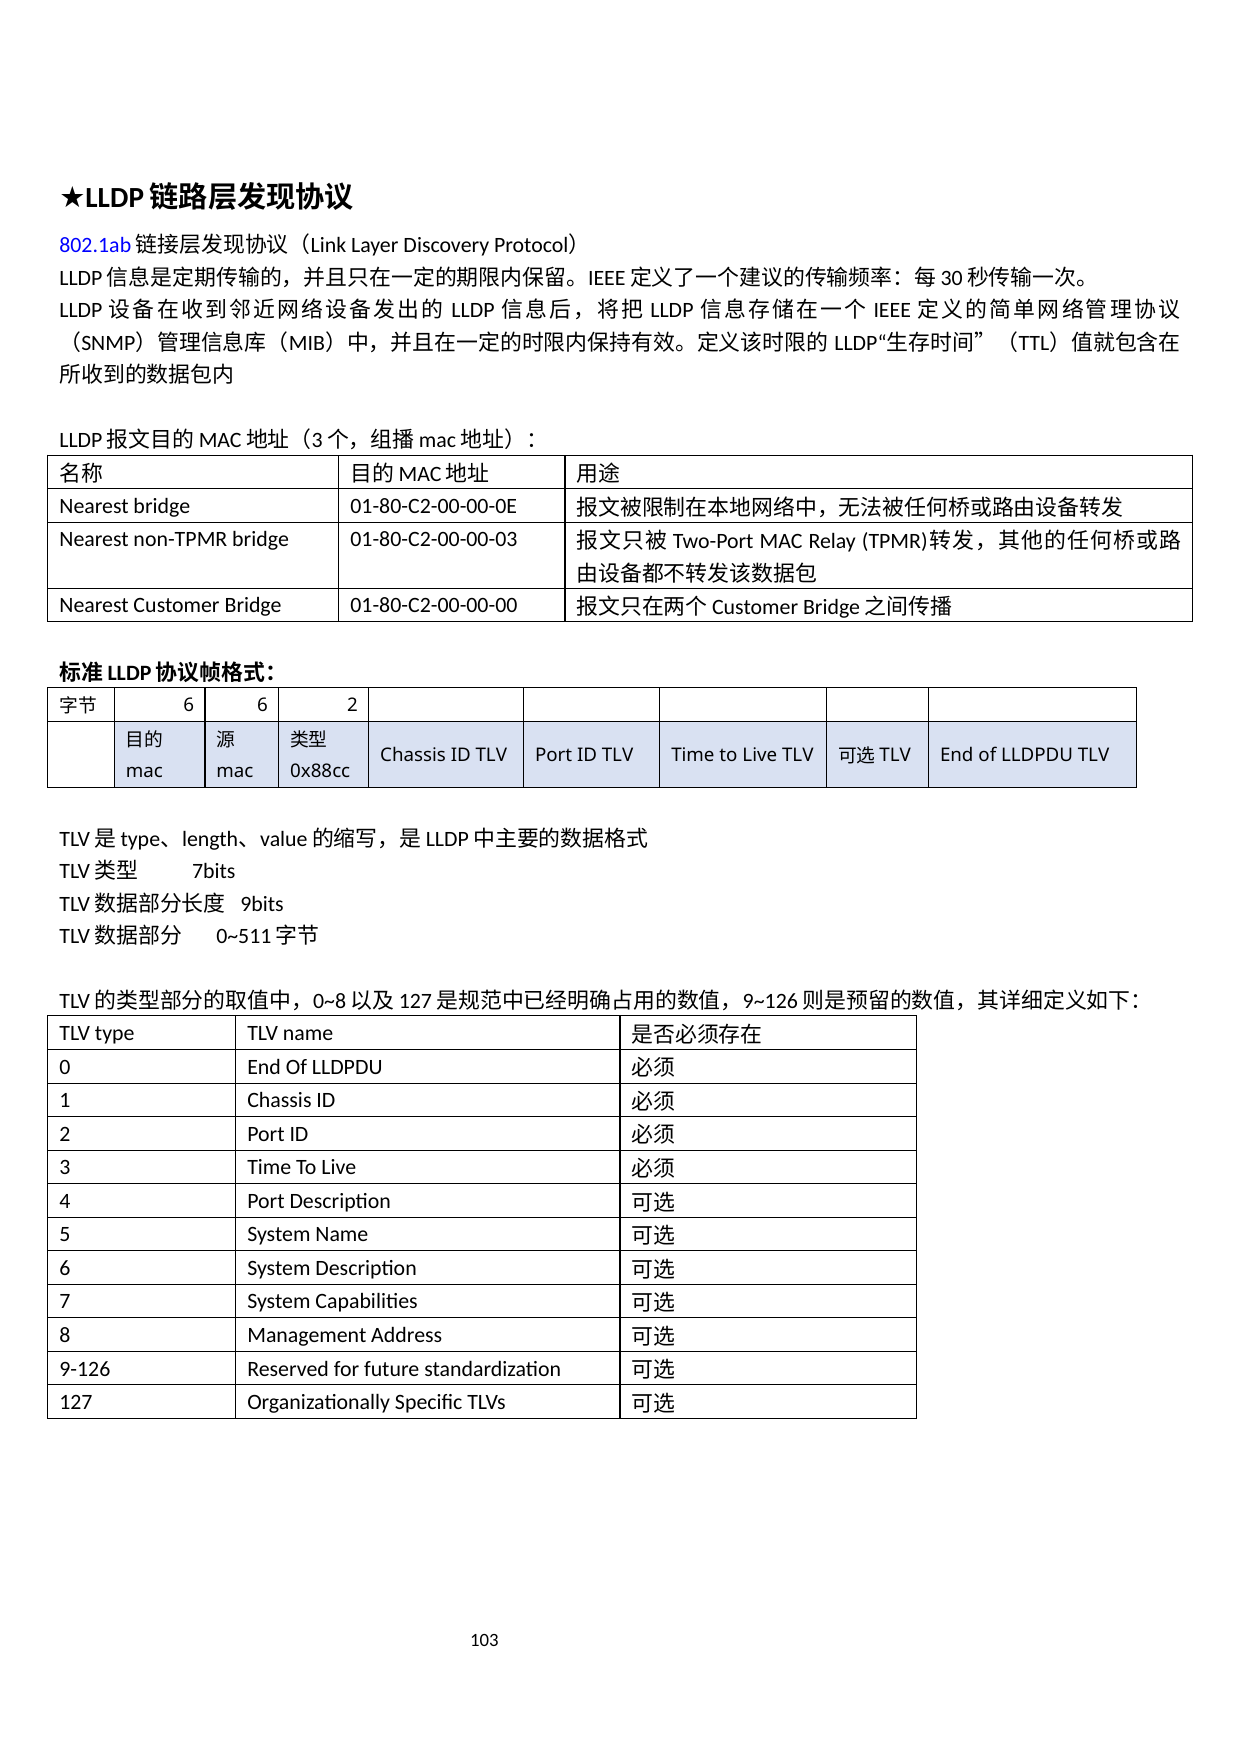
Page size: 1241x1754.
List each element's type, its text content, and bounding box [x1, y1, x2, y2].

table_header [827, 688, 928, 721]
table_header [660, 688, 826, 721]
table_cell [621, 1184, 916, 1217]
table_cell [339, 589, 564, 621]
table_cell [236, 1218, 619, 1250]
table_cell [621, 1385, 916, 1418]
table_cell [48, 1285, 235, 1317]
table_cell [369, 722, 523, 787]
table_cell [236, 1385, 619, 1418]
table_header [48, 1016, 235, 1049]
text TLV的类型部分的取值中，0~8以及127是规范中已经明确占用的数值，9~126则是预留的数值，其详细定义如下： [59, 983, 1181, 1015]
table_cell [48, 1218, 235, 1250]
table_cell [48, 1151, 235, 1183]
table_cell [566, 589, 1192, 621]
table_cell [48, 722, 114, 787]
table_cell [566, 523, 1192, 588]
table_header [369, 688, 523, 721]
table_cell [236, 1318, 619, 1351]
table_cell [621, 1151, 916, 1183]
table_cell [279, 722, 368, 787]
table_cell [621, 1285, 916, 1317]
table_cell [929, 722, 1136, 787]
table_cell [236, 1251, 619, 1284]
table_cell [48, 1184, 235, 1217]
text ★LLDP链路层发现协议 [59, 162, 1181, 227]
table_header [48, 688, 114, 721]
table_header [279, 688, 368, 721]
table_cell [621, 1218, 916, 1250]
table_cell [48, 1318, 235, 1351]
text TLV数据部分 0~511字节 [59, 918, 1181, 950]
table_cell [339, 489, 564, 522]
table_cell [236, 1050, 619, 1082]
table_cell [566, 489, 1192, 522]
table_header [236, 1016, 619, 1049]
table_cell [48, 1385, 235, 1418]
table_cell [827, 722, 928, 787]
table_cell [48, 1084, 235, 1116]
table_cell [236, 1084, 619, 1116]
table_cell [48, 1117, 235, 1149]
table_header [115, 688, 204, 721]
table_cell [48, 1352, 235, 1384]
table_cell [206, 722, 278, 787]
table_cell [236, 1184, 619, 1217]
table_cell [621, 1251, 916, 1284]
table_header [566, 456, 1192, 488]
text 标准LLDP协议帧格式： [59, 655, 1181, 687]
text LLDP设备在收到邻近网络设备发出的LLDP信息后，将把LLDP信息存储在一个IEEE定义的简单网络管理协议（SNMP）管理信息库（MIB）中，并且在一定的时限内保持有效。定义该时限的LLDP“生存时间”（TTL）值就包含在所收到的数据包内 [59, 292, 1181, 389]
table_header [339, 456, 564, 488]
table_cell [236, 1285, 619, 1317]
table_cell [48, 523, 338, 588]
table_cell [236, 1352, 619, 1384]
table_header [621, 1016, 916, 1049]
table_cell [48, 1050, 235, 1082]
text LLDP报文目的MAC地址（3个，组播mac地址）： [59, 422, 1181, 454]
text 802.1ab链接层发现协议（Link Layer Discovery Protocol） [59, 227, 1181, 259]
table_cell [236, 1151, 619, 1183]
text TLV是type、length、value的缩写，是LLDP中主要的数据格式 [59, 820, 1181, 853]
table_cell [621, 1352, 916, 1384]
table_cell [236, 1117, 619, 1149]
text TLV数据部分长度 9bits [59, 885, 1181, 918]
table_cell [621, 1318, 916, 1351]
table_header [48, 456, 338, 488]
text LLDP信息是定期传输的，并且只在一定的期限内保留。IEEE定义了一个建议的传输频率：每30秒传输一次。 [59, 259, 1181, 292]
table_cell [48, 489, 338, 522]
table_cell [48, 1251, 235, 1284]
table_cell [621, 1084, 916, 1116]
text TLV类型 7bits [59, 853, 1181, 885]
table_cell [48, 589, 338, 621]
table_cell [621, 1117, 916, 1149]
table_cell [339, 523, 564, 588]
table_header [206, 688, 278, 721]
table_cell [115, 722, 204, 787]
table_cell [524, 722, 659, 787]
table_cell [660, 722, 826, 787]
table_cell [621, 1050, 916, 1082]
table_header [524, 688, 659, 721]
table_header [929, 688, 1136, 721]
